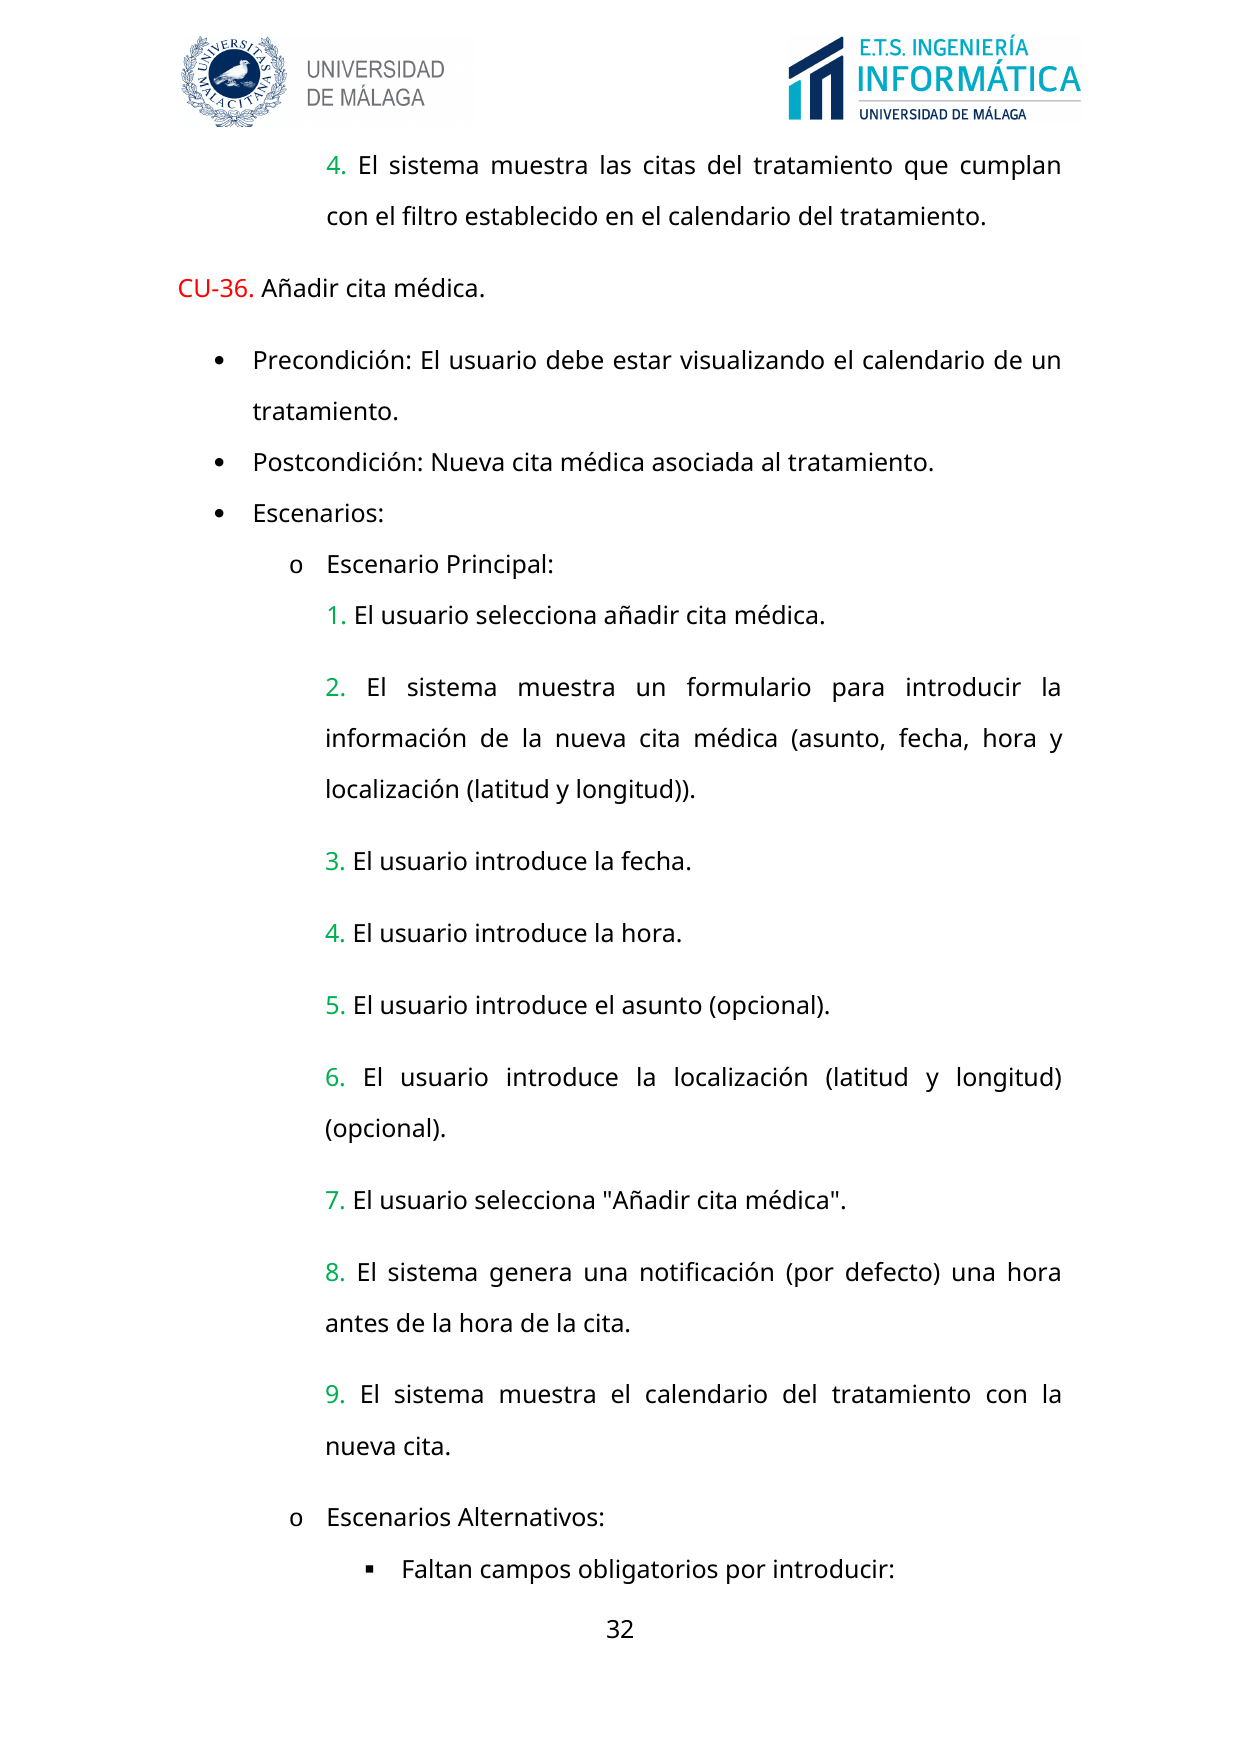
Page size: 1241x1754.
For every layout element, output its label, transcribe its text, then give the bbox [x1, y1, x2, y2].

list Escenario Principal: [288, 547, 1063, 581]
picture [180, 35, 477, 127]
list 1. El usuario selecciona añadir cita médica. [326, 598, 1063, 632]
list 4. El sistema muestra las citas del tratamiento que cumplan con el filtro establecido en el calendario del tratamiento. [326, 148, 1063, 233]
picture [786, 34, 1083, 122]
text 3. El usuario introduce la fecha. [325, 844, 1063, 878]
text 4. El usuario introduce la hora. [325, 916, 1063, 950]
text 5. El usuario introduce el asunto (opcional). [325, 987, 1063, 1022]
text 7. El usuario selecciona "Añadir cita médica". [325, 1182, 1063, 1216]
text 9. El sistema muestra el calendario del tratamiento con la nueva cita. [325, 1377, 1063, 1462]
list Faltan campos obligatorios por introducir: [363, 1551, 1063, 1585]
text CU-36. Añadir cita médica. [177, 271, 1063, 304]
list Escenarios: [215, 496, 1063, 529]
text 2. El sistema muestra un formulario para introducir la información de la nueva cita médica (asunto, fecha, hora y localización (latitud y longitud)). [325, 670, 1063, 806]
list Escenarios Alternativos: [288, 1500, 1063, 1534]
list Precondición: El usuario debe estar visualizando el calendario de un tratamiento. [215, 342, 1063, 427]
list Postcondición: Nueva cita médica asociada al tratamiento. [215, 444, 1063, 478]
text 8. El sistema genera una notificación (por defecto) una hora antes de la hora de la cita. [325, 1254, 1063, 1339]
text 6. El usuario introduce la localización (latitud y longitud) (opcional). [325, 1059, 1063, 1144]
